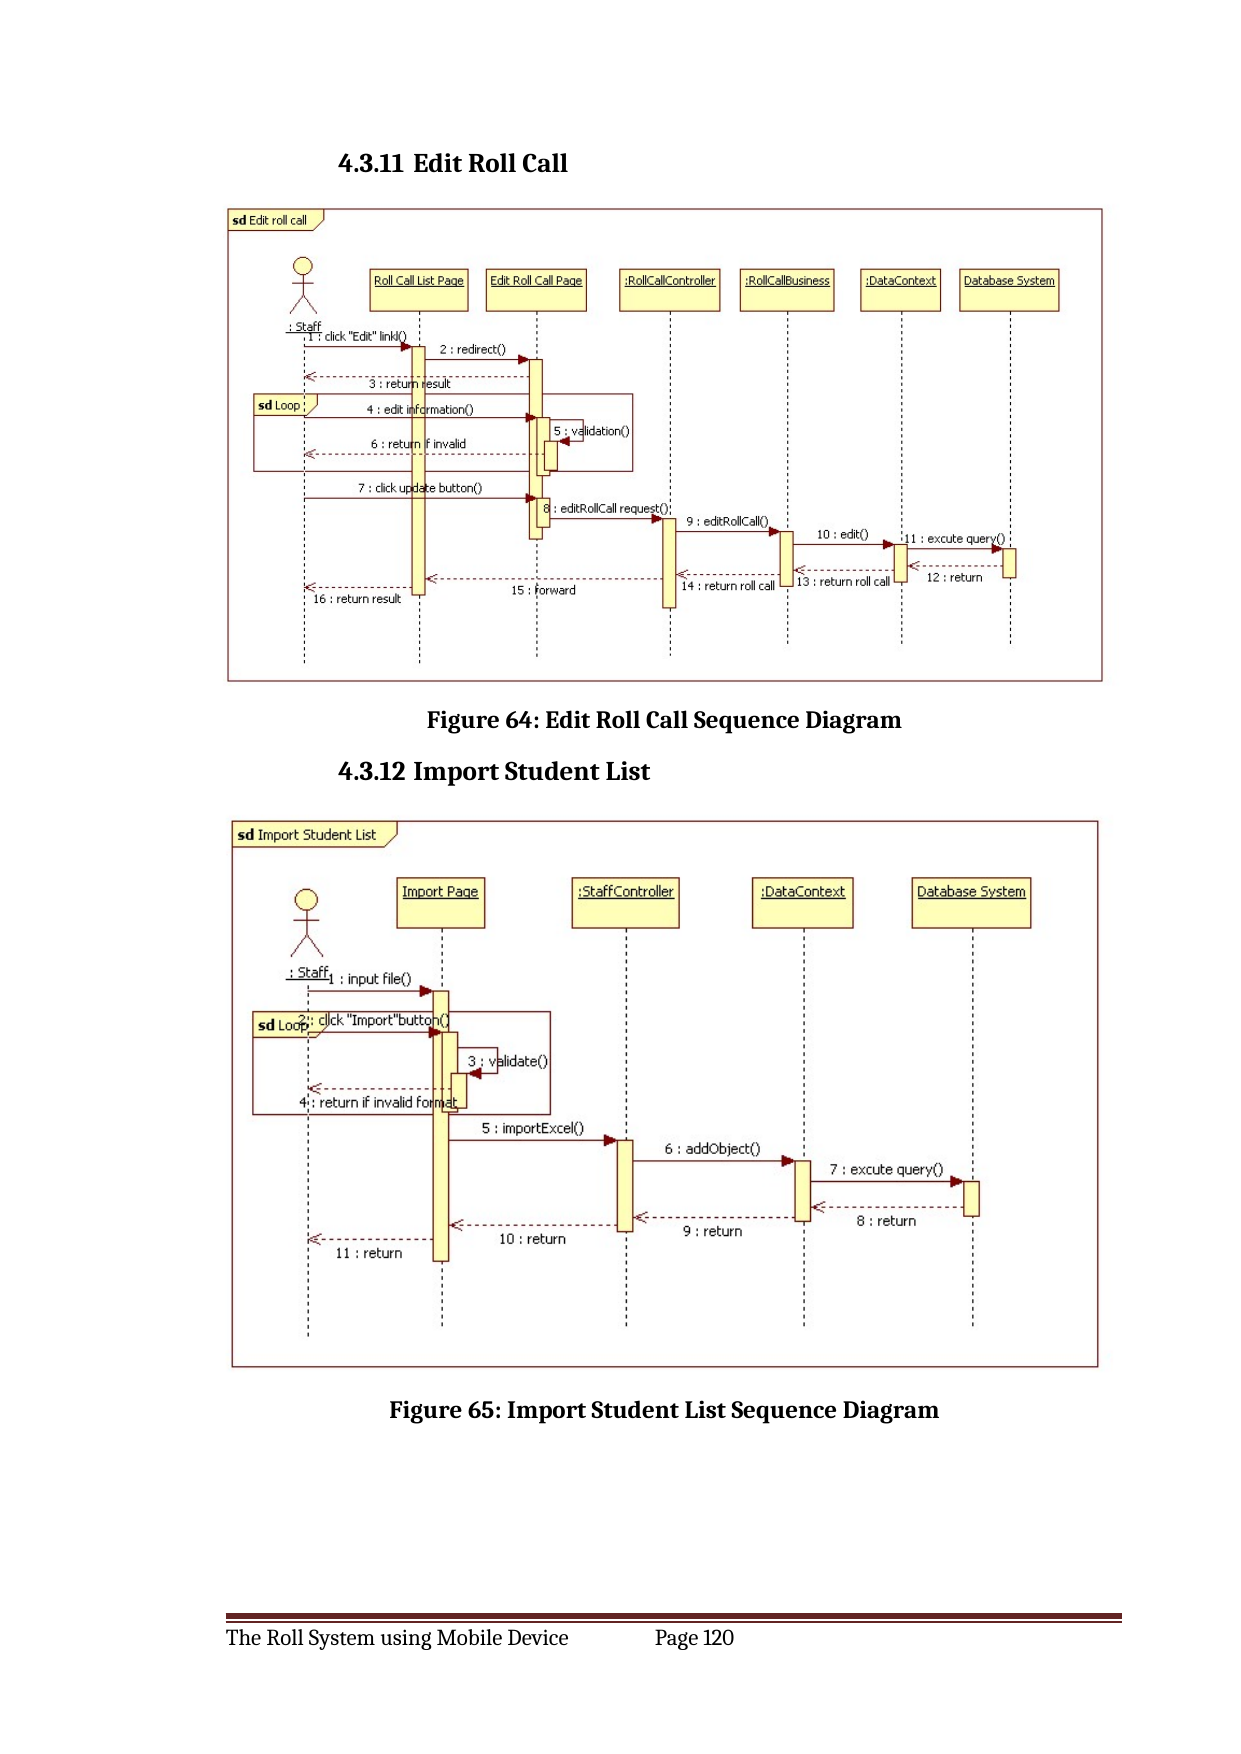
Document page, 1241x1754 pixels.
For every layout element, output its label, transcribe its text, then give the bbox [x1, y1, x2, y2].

picture [206, 795, 1123, 1392]
text Figure 65: Import Student List Sequence Diagram [207, 1396, 1122, 1424]
subtitle Import Student List [338, 756, 1122, 787]
text Figure 64: Edit Roll Call Sequence Diagram [207, 706, 1122, 735]
subtitle Edit Roll Call [338, 148, 1122, 179]
picture [206, 187, 1123, 702]
